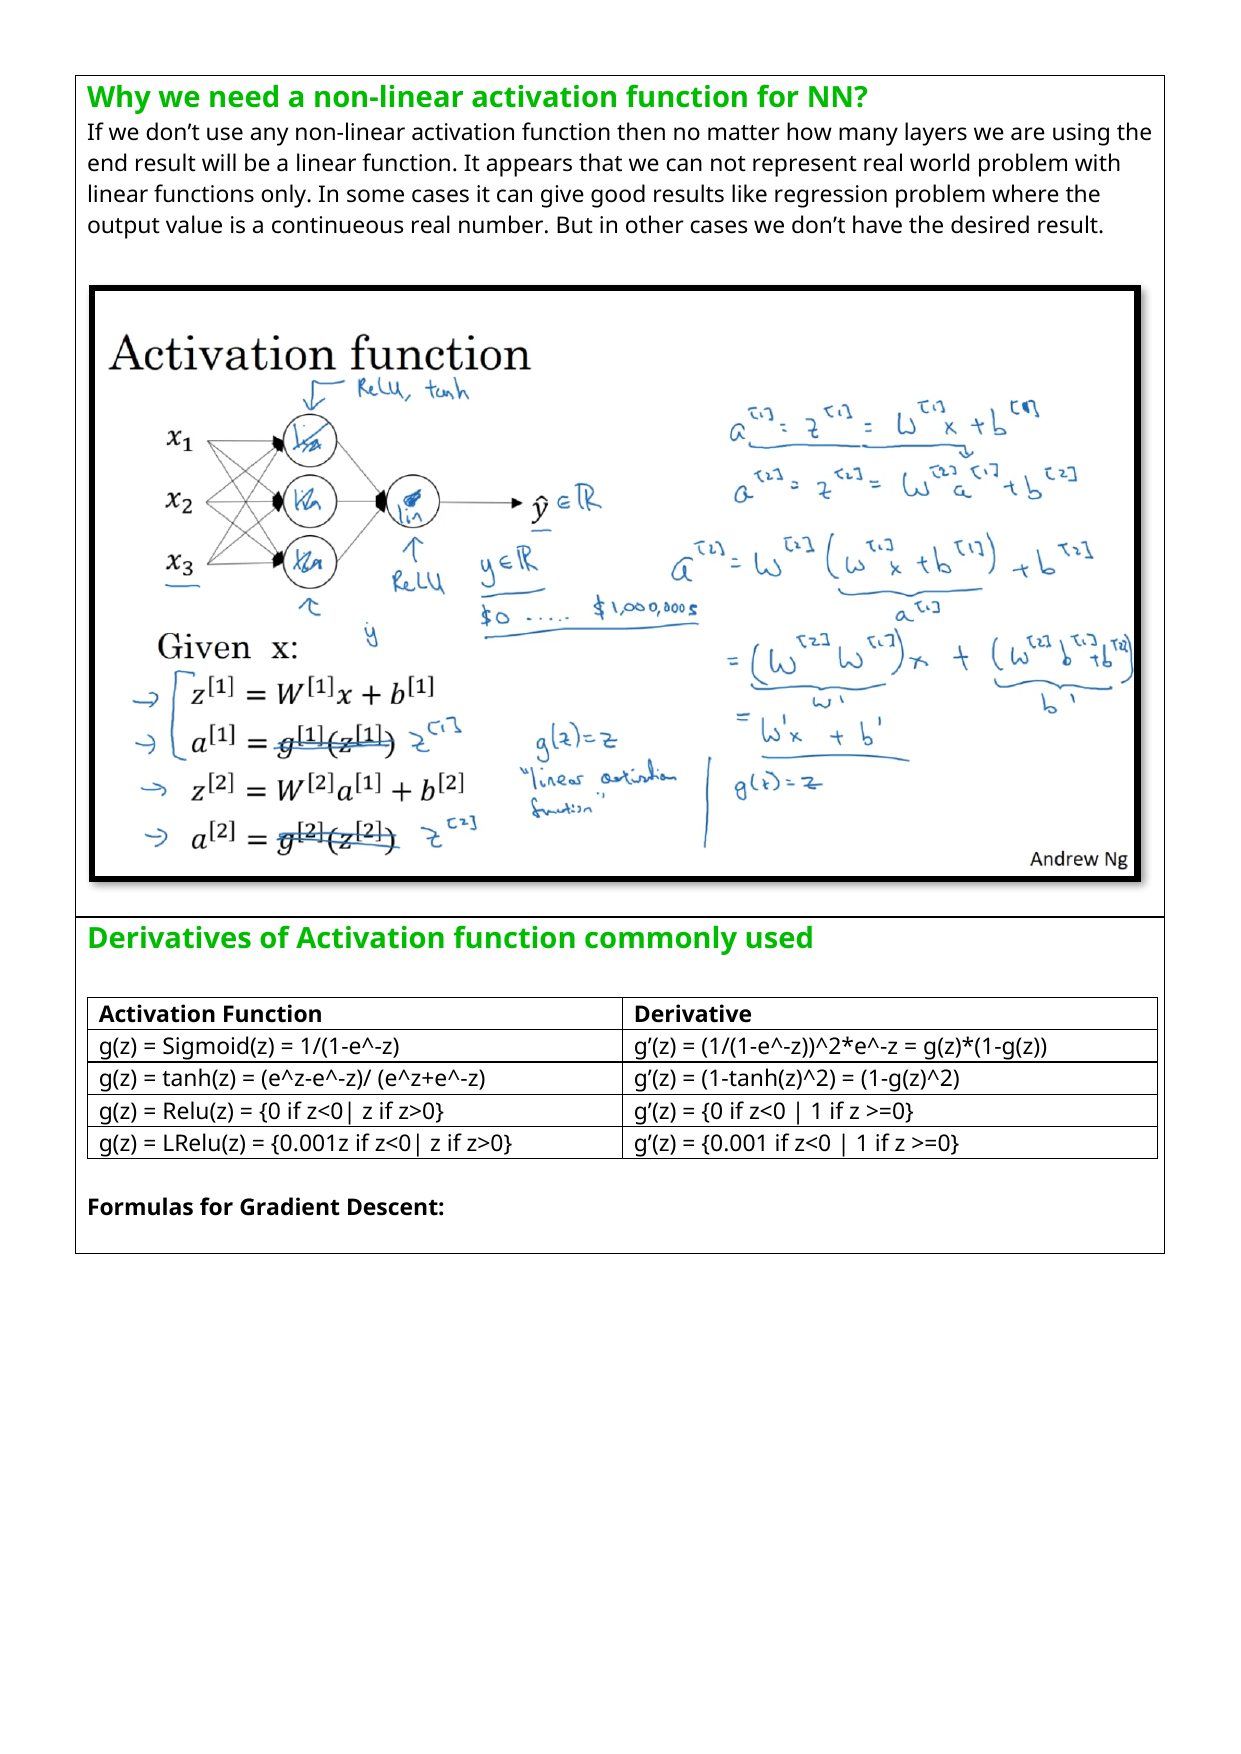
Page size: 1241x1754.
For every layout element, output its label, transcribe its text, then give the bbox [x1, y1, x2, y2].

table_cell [76, 918, 1164, 1253]
picture [95, 291, 1134, 876]
table_cell Why we need a non-linear activation function for NN? If we don’t use any non-linear activation function then no matter how many layers we are using the end result will be a linear function. It appears that we can not represent real world problem with linear functions only. In some cases it can give good results like regression problem where the output value is a continueous real number. But in other cases we don’t have the desired result. [76, 76, 1164, 916]
